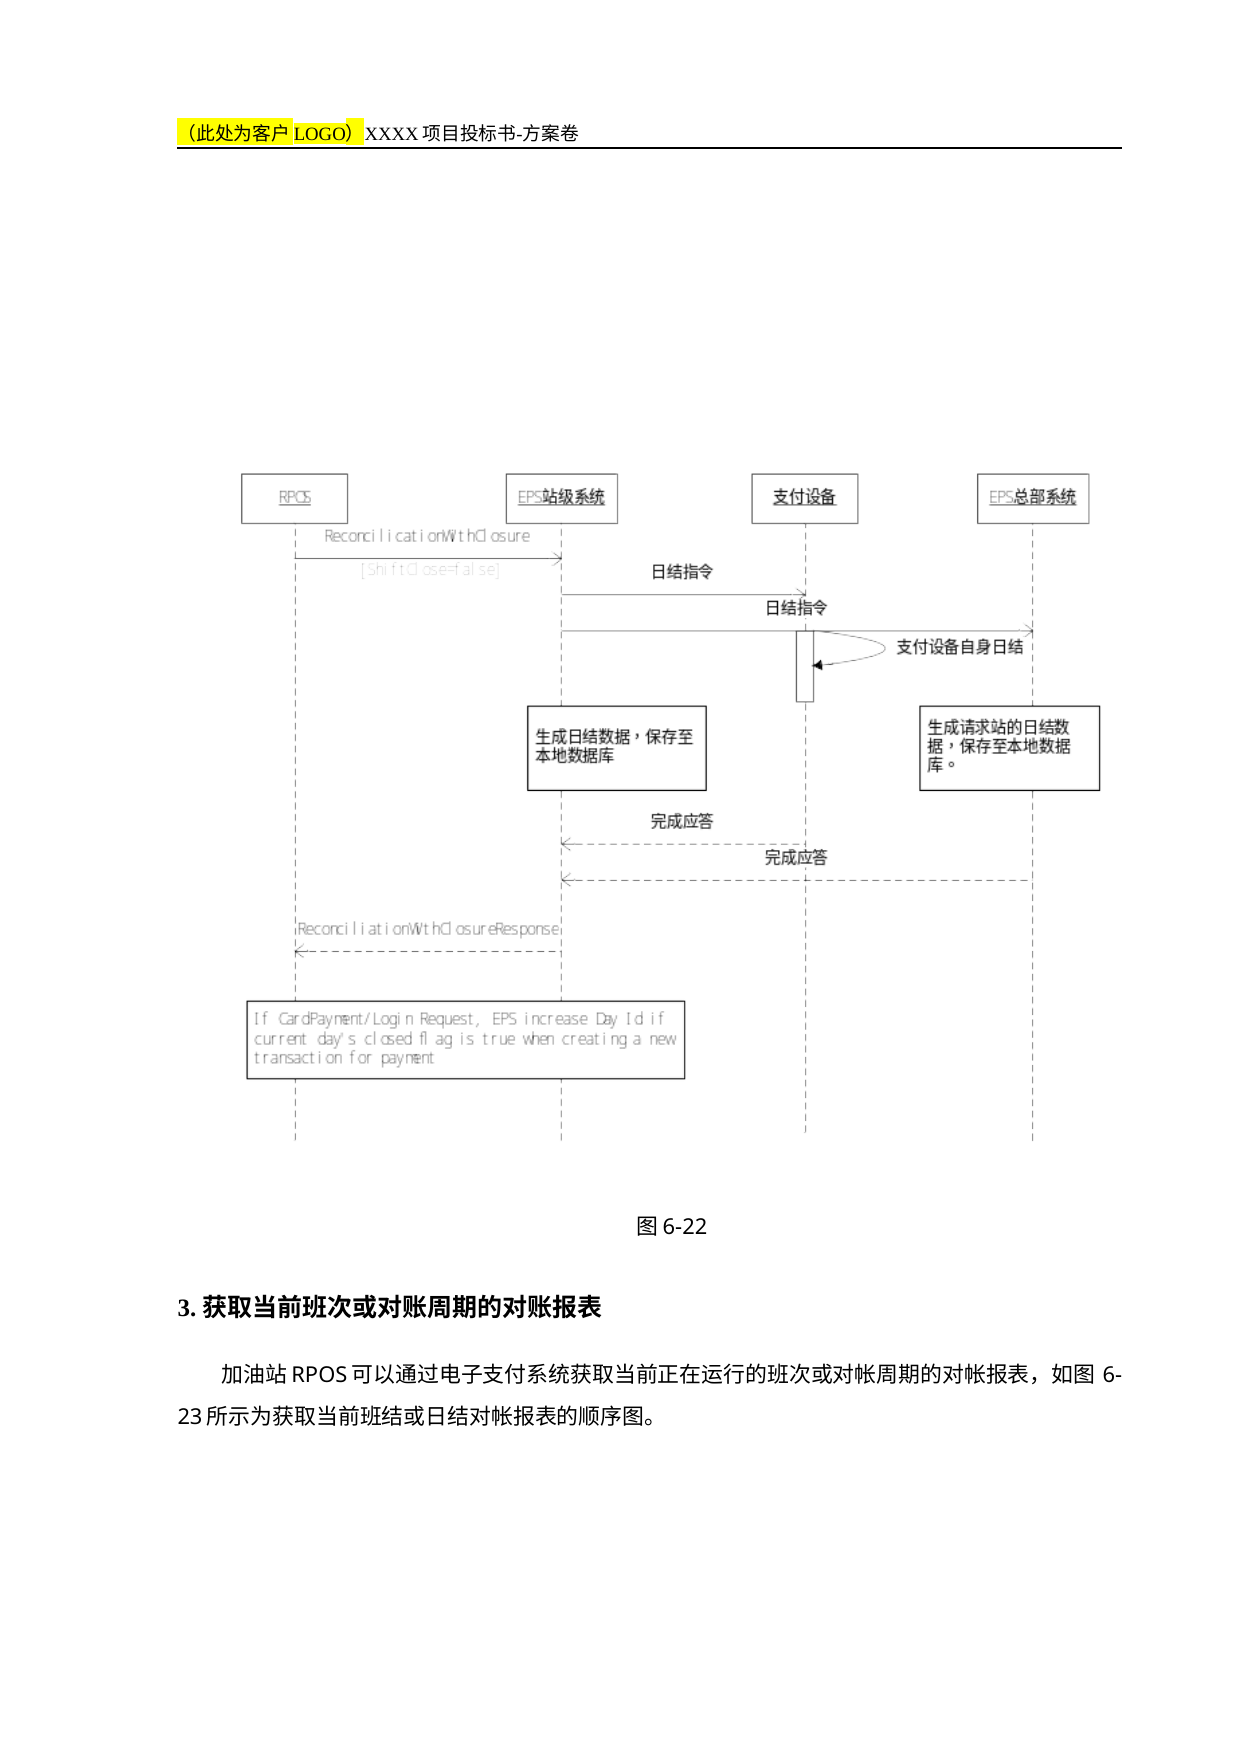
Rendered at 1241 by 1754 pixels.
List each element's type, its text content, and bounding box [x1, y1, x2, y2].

text 图6-22 [177, 1209, 1122, 1241]
subtitle 获取当前班次或对账周期的对账报表 [177, 1273, 1122, 1338]
text 加油站RPOS可以通过电子支付系统获取当前正在运行的班次或对帐周期的对帐报表，如图6-23所示为获取当前班结或日结对帐报表的顺序图。 [177, 1357, 1122, 1431]
